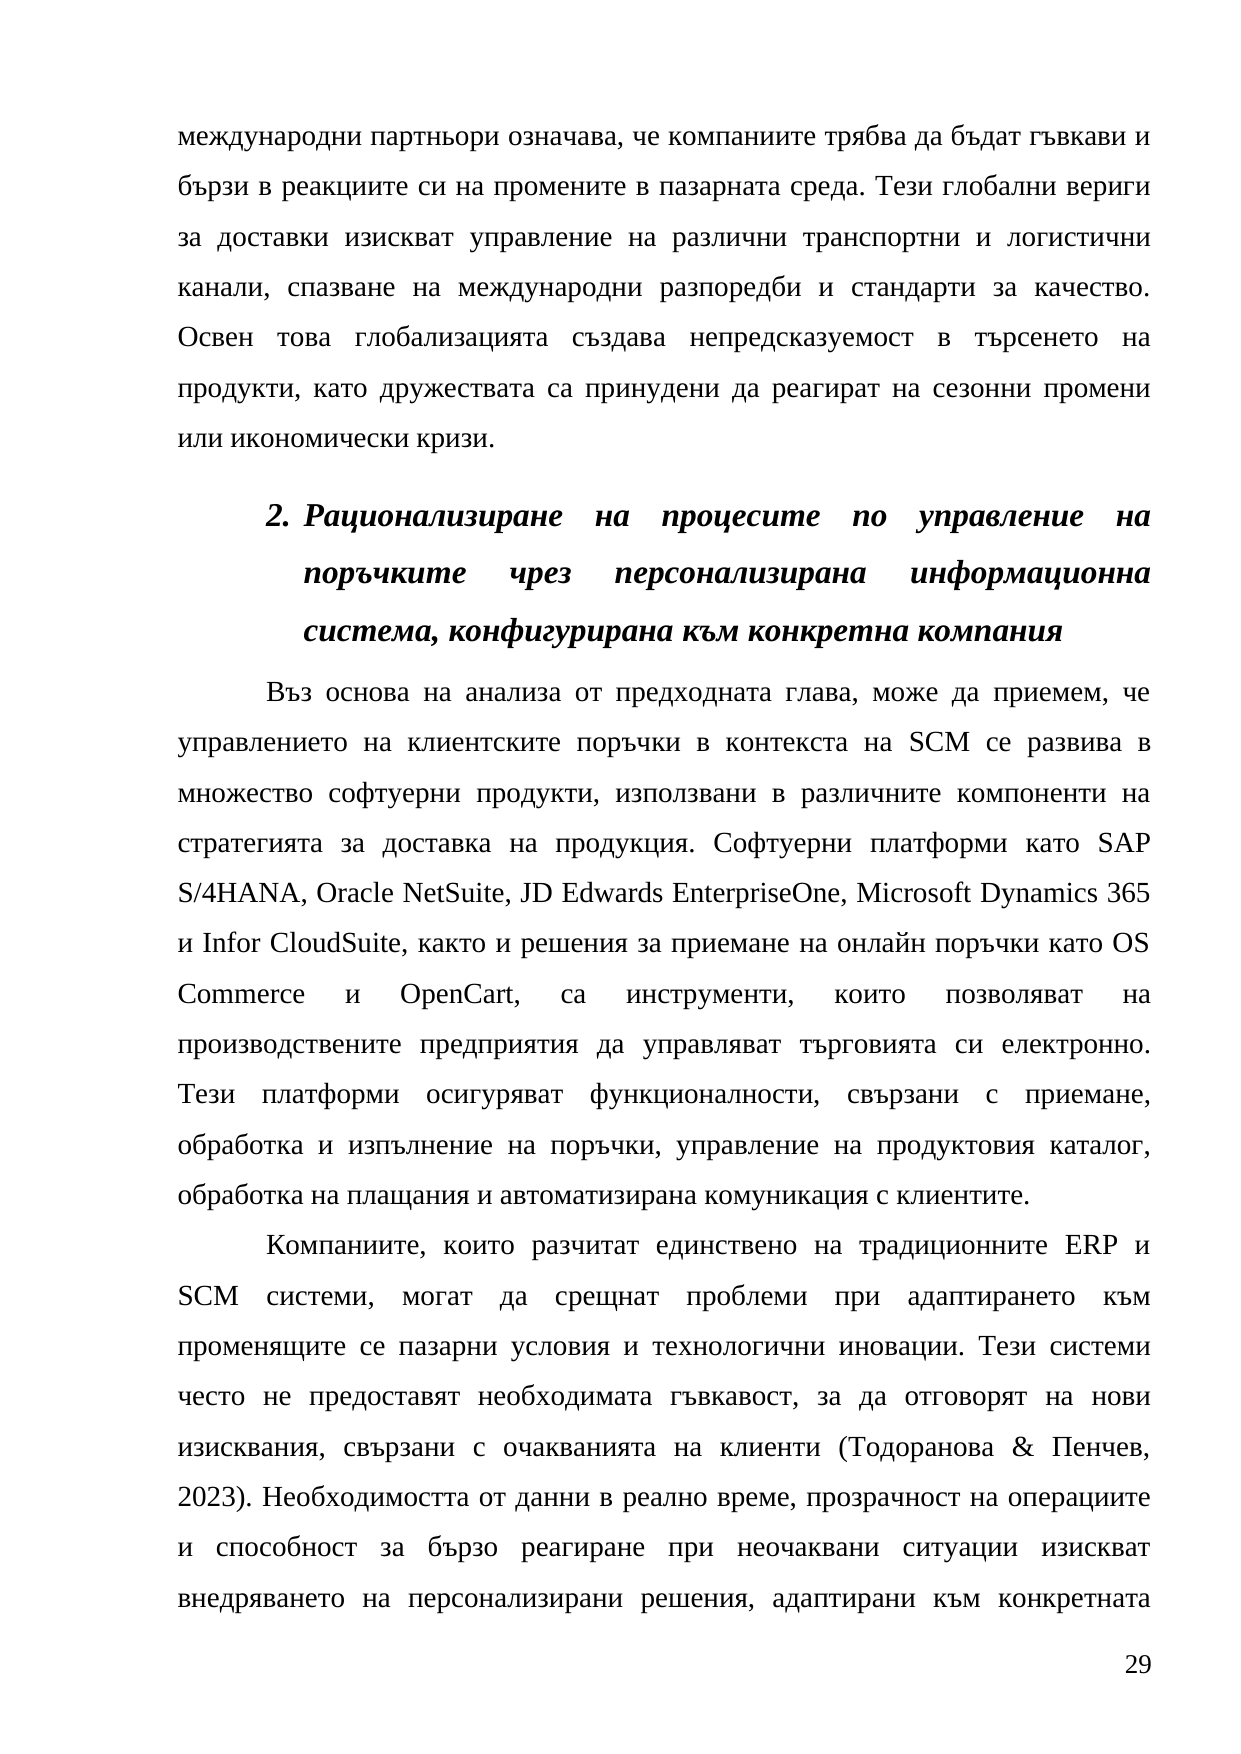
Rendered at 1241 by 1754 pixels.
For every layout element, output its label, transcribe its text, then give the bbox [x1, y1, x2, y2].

subtitle Рационализиране на процесите по управление на поръчките чрез персонализирана информационна система, конфигурирана към конкретна компания [266, 495, 1152, 649]
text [177, 118, 1152, 453]
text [177, 1227, 1152, 1613]
text Въз основа на анализа от предходната глава, може да приемем, че управлението на клиентските поръчки в контекста на SCM се развива в множество софтуерни продукти, използвани в различните компоненти на стратегията за доставка на продукция. Софтуерни платформи като SAP S/4HANA, Oracle NetSuite, JD Edwards EnterpriseOne, Microsoft Dynamics 365 и Infor CloudSuite, както и решения за приемане на онлайн поръчки като OS Commerce и OpenCart, са инструменти, които позволяват на производствените предприятия да управляват търговията си електронно. Тези платформи осигуряват функционалности, свързани с приемане, обработка и изпълнение на поръчки, управление на продуктовия каталог, обработка на плащания и автоматизирана комуникация с клиентите. [177, 674, 1152, 1211]
